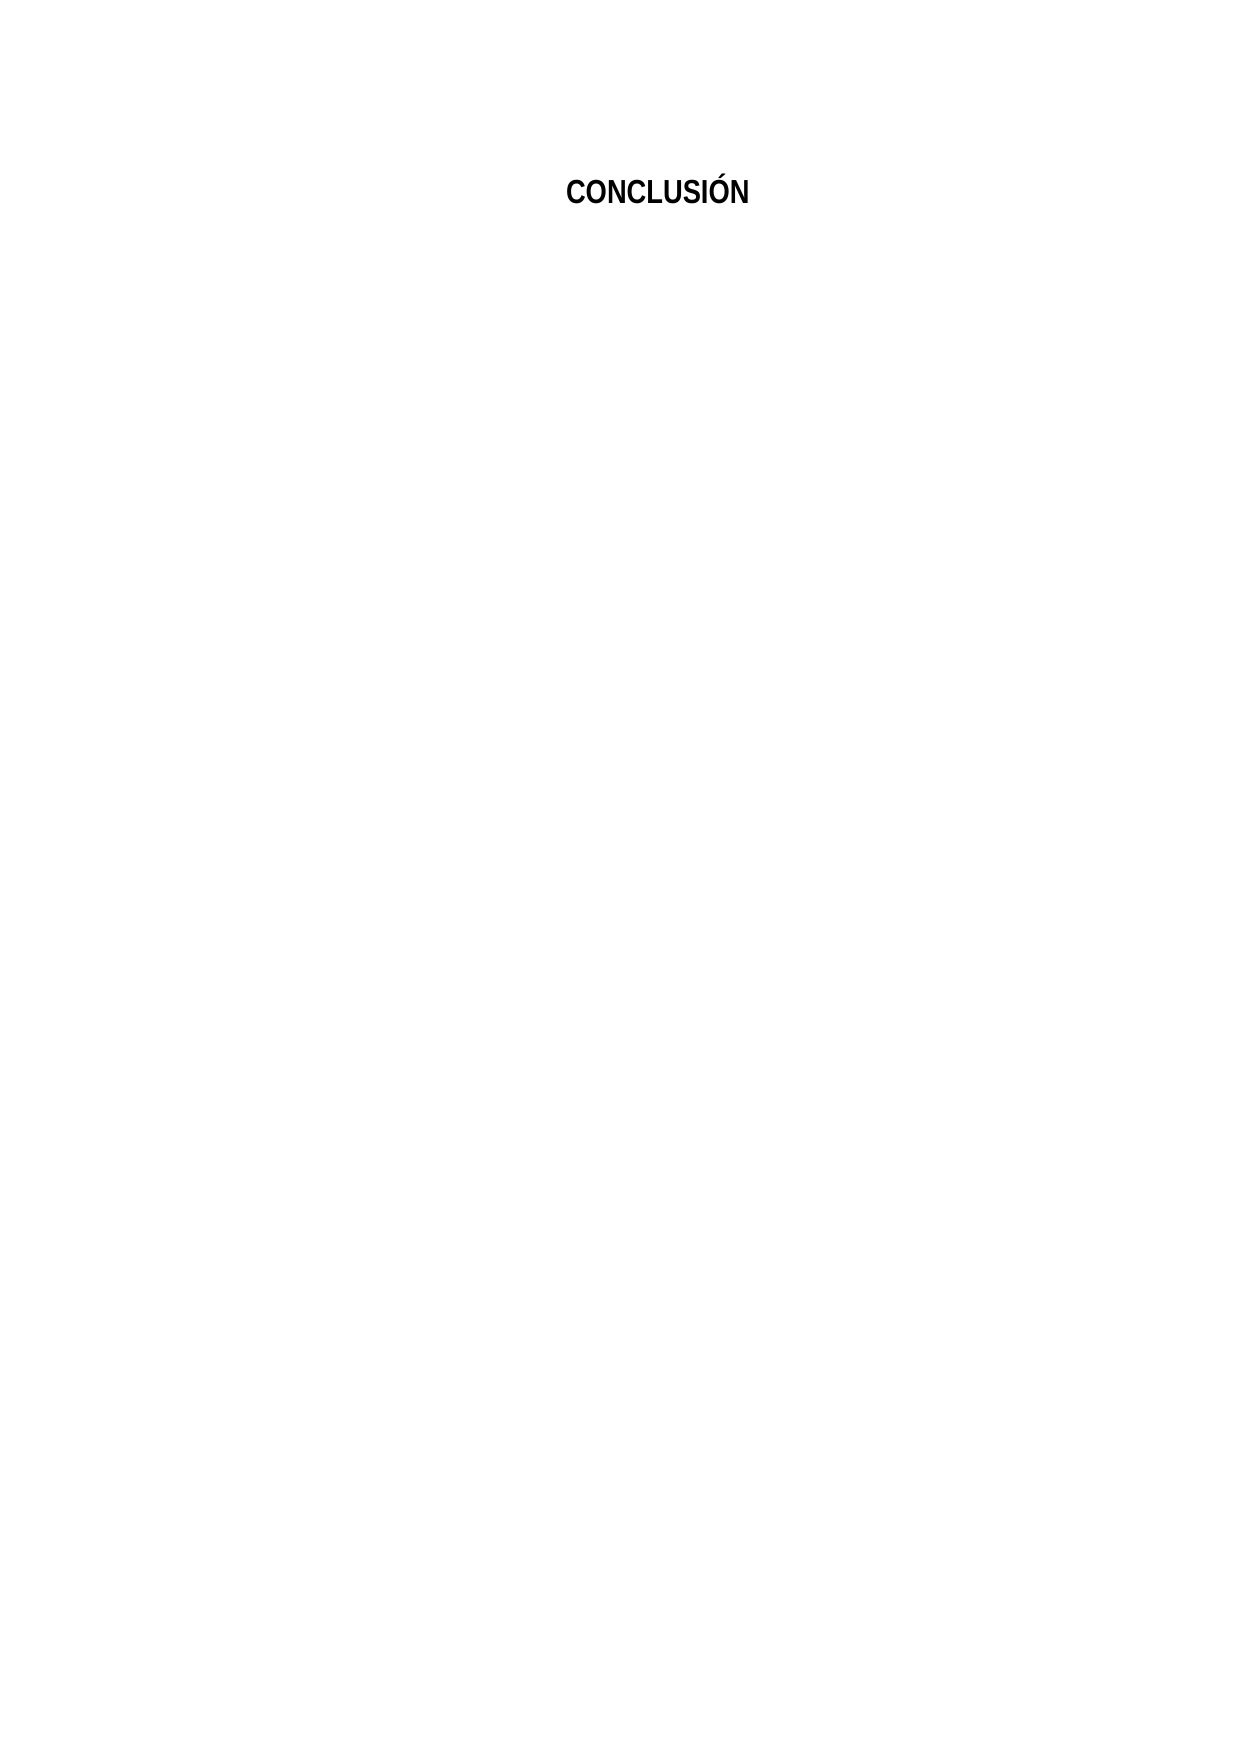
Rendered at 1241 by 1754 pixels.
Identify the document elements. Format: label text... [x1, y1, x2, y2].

subtitle CONCLUSIÓN [252, 173, 1063, 211]
